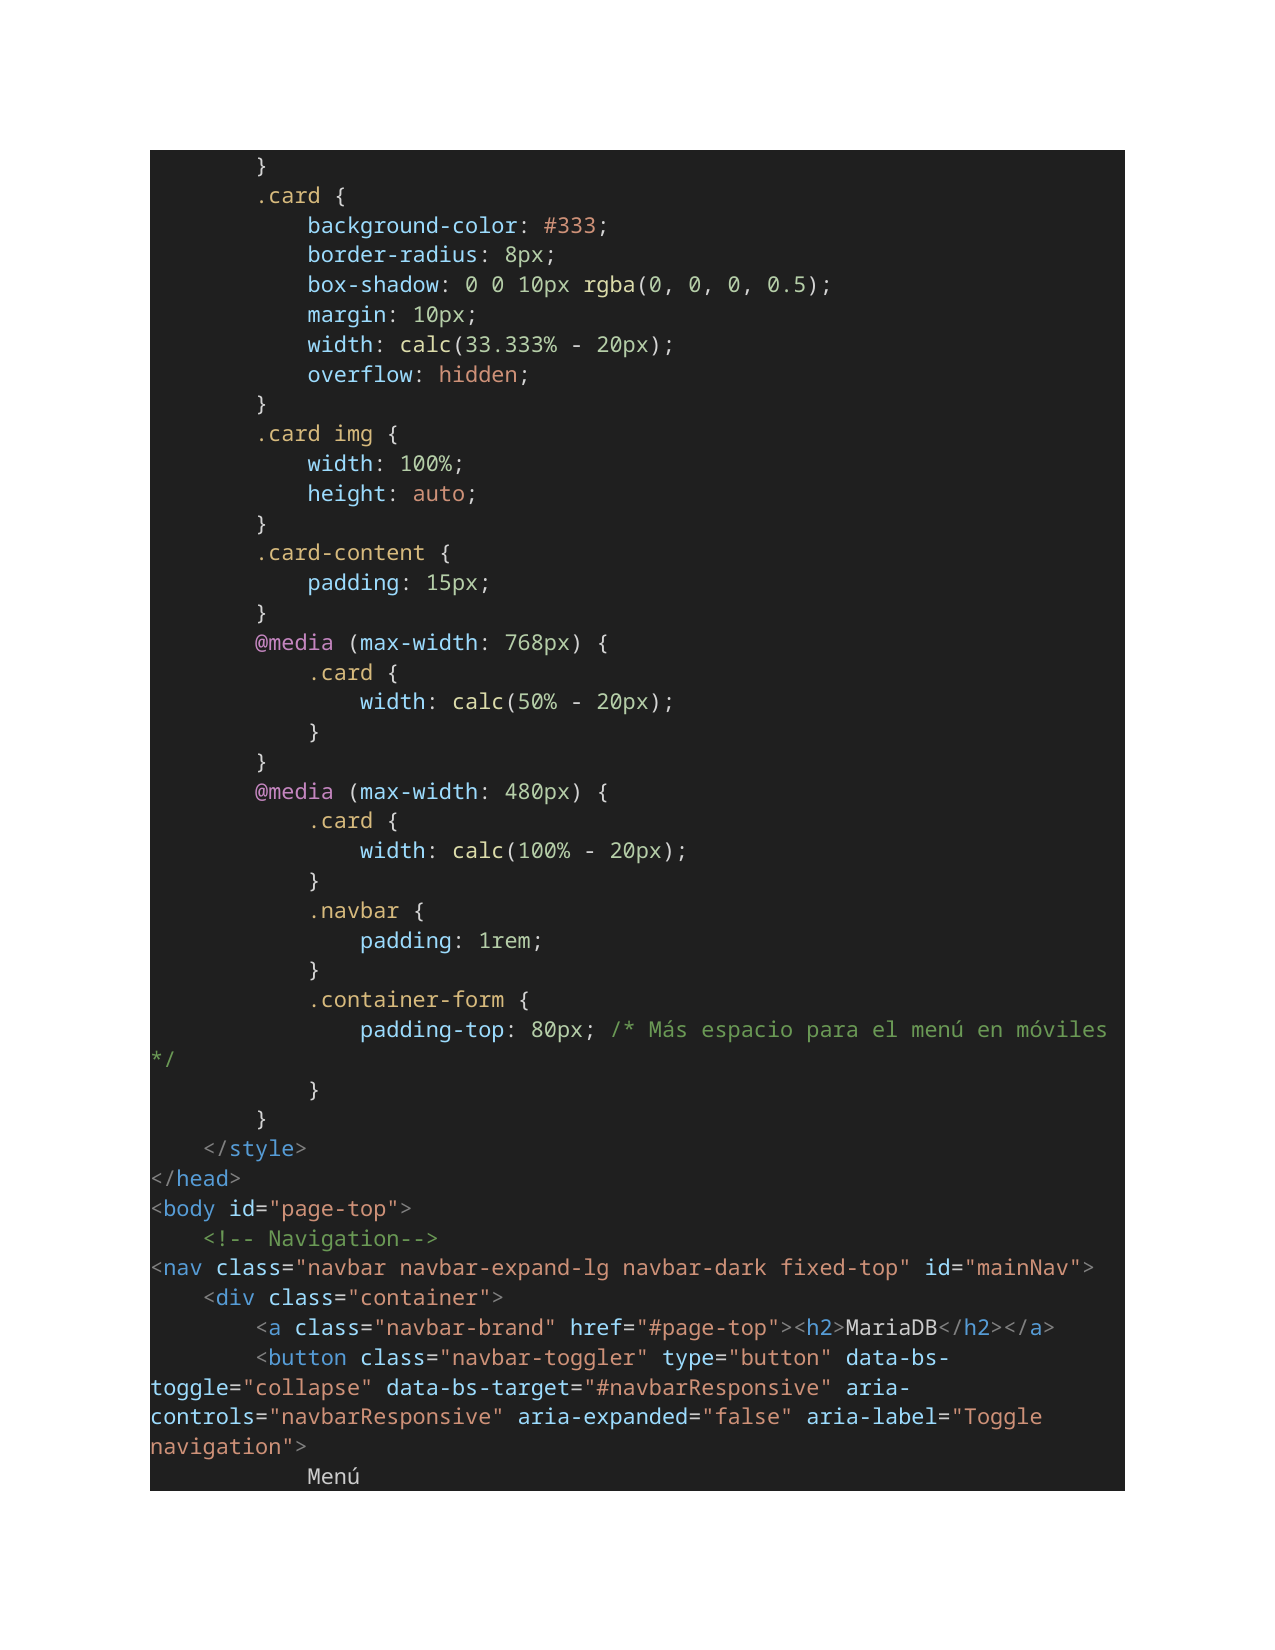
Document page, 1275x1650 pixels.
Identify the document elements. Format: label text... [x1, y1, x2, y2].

text } [150, 388, 1125, 418]
text } [150, 1073, 1125, 1103]
text } [150, 954, 1125, 984]
text padding-top: 80px; /* Más espacio para el menú en móviles */ [150, 1014, 1125, 1073]
text width: calc(50% - 20px); [150, 686, 1125, 716]
text width: calc(100% - 20px); [150, 835, 1125, 865]
text margin: 10px; [150, 299, 1125, 329]
text <body id="page-top"> [150, 1193, 1125, 1222]
text } [150, 597, 1125, 627]
text overflow: hidden; [150, 358, 1125, 388]
text } [150, 507, 1125, 537]
text .card { [150, 180, 1125, 209]
text .card { [150, 656, 1125, 686]
text @media (max-width: 480px) { [150, 776, 1125, 805]
text } [150, 150, 1125, 180]
text width: calc(33.333% - 20px); [150, 329, 1125, 358]
text height: auto; [150, 478, 1125, 507]
text padding: 1rem; [150, 924, 1125, 954]
text border-radius: 8px; [150, 239, 1125, 269]
text padding: 15px; [150, 567, 1125, 597]
text box-shadow: 0 0 10px rgba(0, 0, 0, 0.5); [150, 269, 1125, 299]
text } [150, 865, 1125, 895]
text @media (max-width: 768px) { [150, 627, 1125, 656]
text .navbar { [150, 895, 1125, 924]
text <nav class="navbar navbar-expand-lg navbar-dark fixed-top" id="mainNav"> [150, 1252, 1125, 1282]
text Menú [150, 1461, 1125, 1491]
text .container-form { [150, 984, 1125, 1014]
text .card-content { [150, 537, 1125, 567]
text <div class="container"> [150, 1282, 1125, 1312]
text </style> [150, 1133, 1125, 1163]
text .card { [150, 805, 1125, 835]
text } [150, 716, 1125, 746]
text <button class="navbar-toggler" type="button" data-bs-toggle="collapse" data-bs-target="#navbarResponsive" aria-controls="navbarResponsive" aria-expanded="false" aria-label="Toggle navigation"> [150, 1342, 1125, 1461]
text } [150, 746, 1125, 776]
text } [150, 1103, 1125, 1133]
text <a class="navbar-brand" href="#page-top"><h2>MariaDB</h2></a> [150, 1312, 1125, 1342]
text <!-- Navigation--> [150, 1222, 1125, 1252]
text background-color: #333; [150, 209, 1125, 239]
text </head> [150, 1163, 1125, 1193]
text width: 100%; [150, 448, 1125, 478]
text .card img { [150, 418, 1125, 448]
